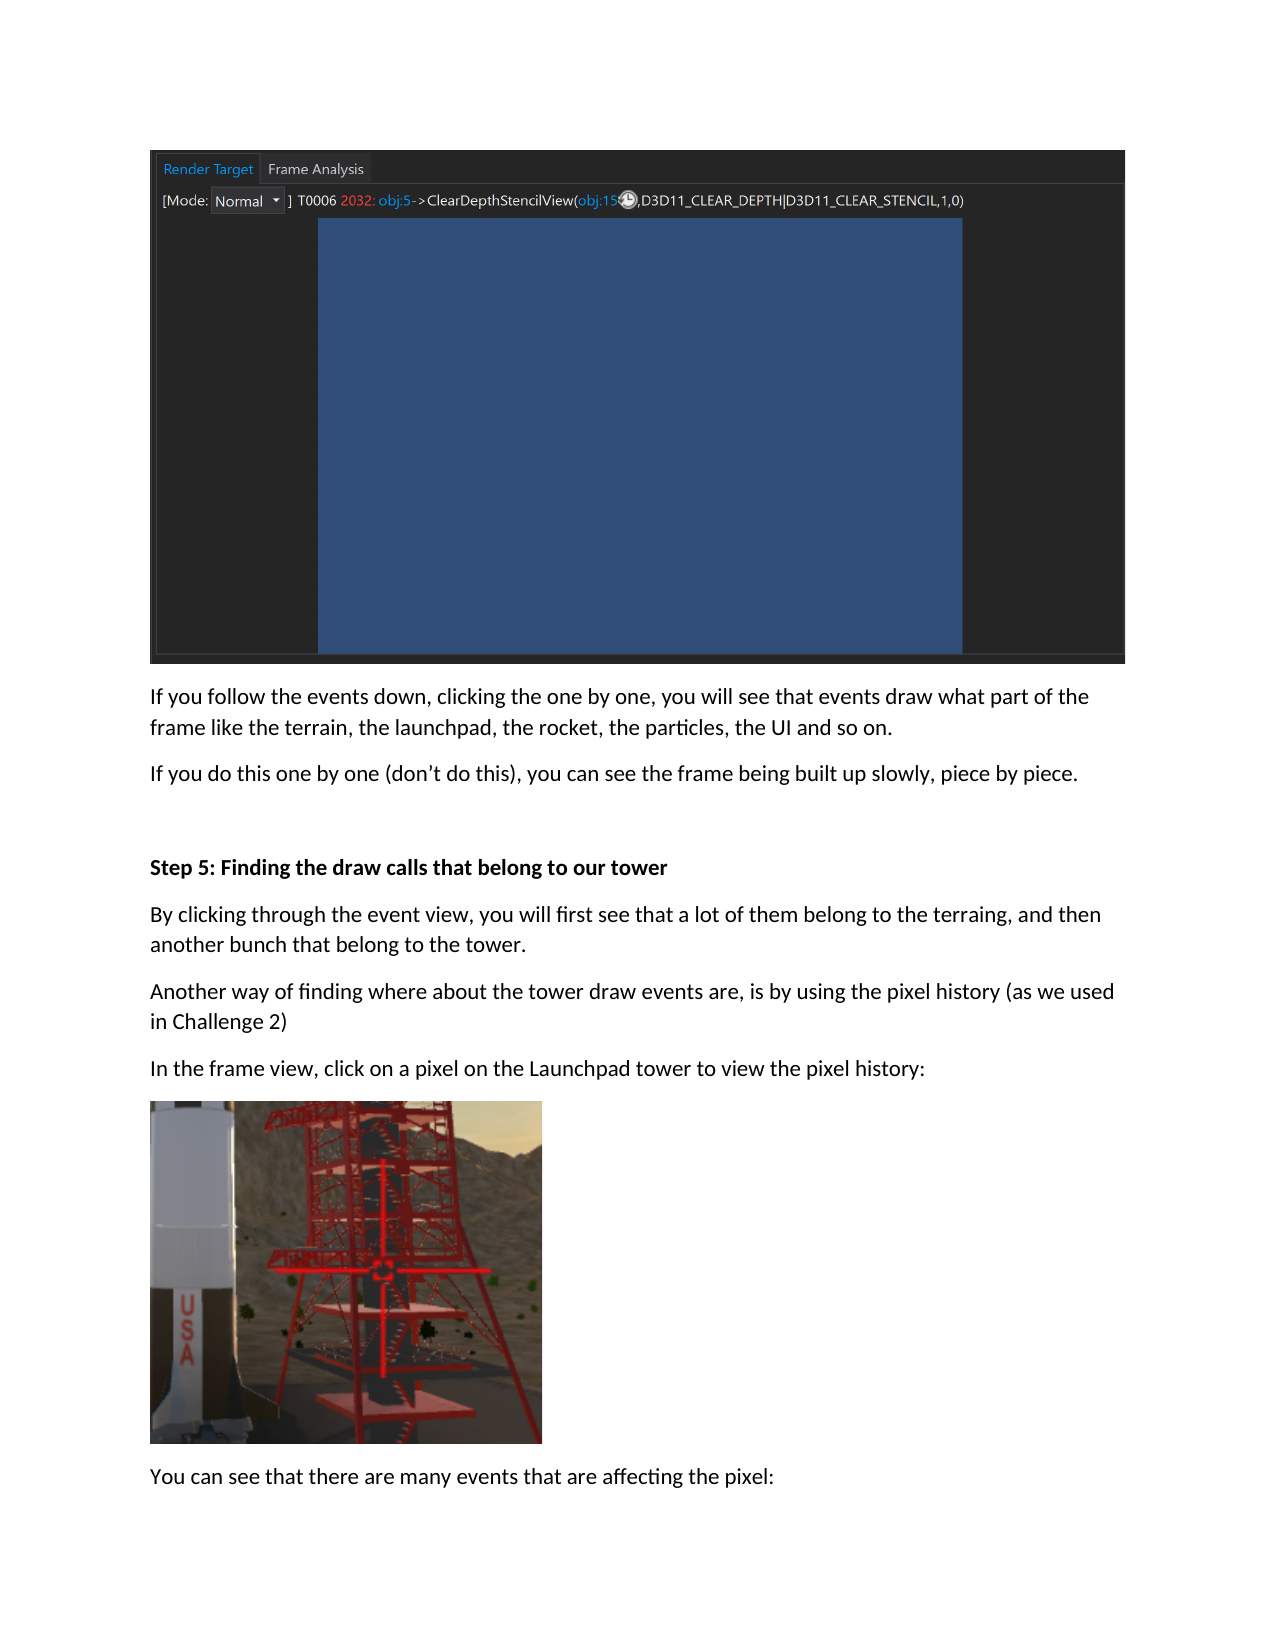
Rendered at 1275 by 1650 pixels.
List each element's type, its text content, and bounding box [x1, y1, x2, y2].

text If you follow the events down, clicking the one by one, you will see that events draw what part of the frame like the terrain, the launchpad, the rocket, the particles, the UI and so on. [150, 682, 1125, 741]
text Another way of finding where about the tower draw events are, is by using the pixel history (as we used in Challenge 2) [150, 977, 1125, 1036]
text By clicking through the event view, you will first see that a lot of them belong to the terraing, and then another bunch that belong to the tower. [150, 900, 1125, 958]
text Step 5: Finding the draw calls that belong to our tower [150, 853, 1125, 881]
text If you do this one by one (don’t do this), you can see the frame being built up slowly, piece by piece. [150, 759, 1125, 788]
picture [150, 1101, 543, 1444]
text In the frame view, click on a pixel on the Launchpad tower to view the pixel history: [150, 1054, 1125, 1082]
text You can see that there are many events that are affecting the pixel: [150, 1462, 1125, 1490]
picture [150, 150, 1125, 664]
